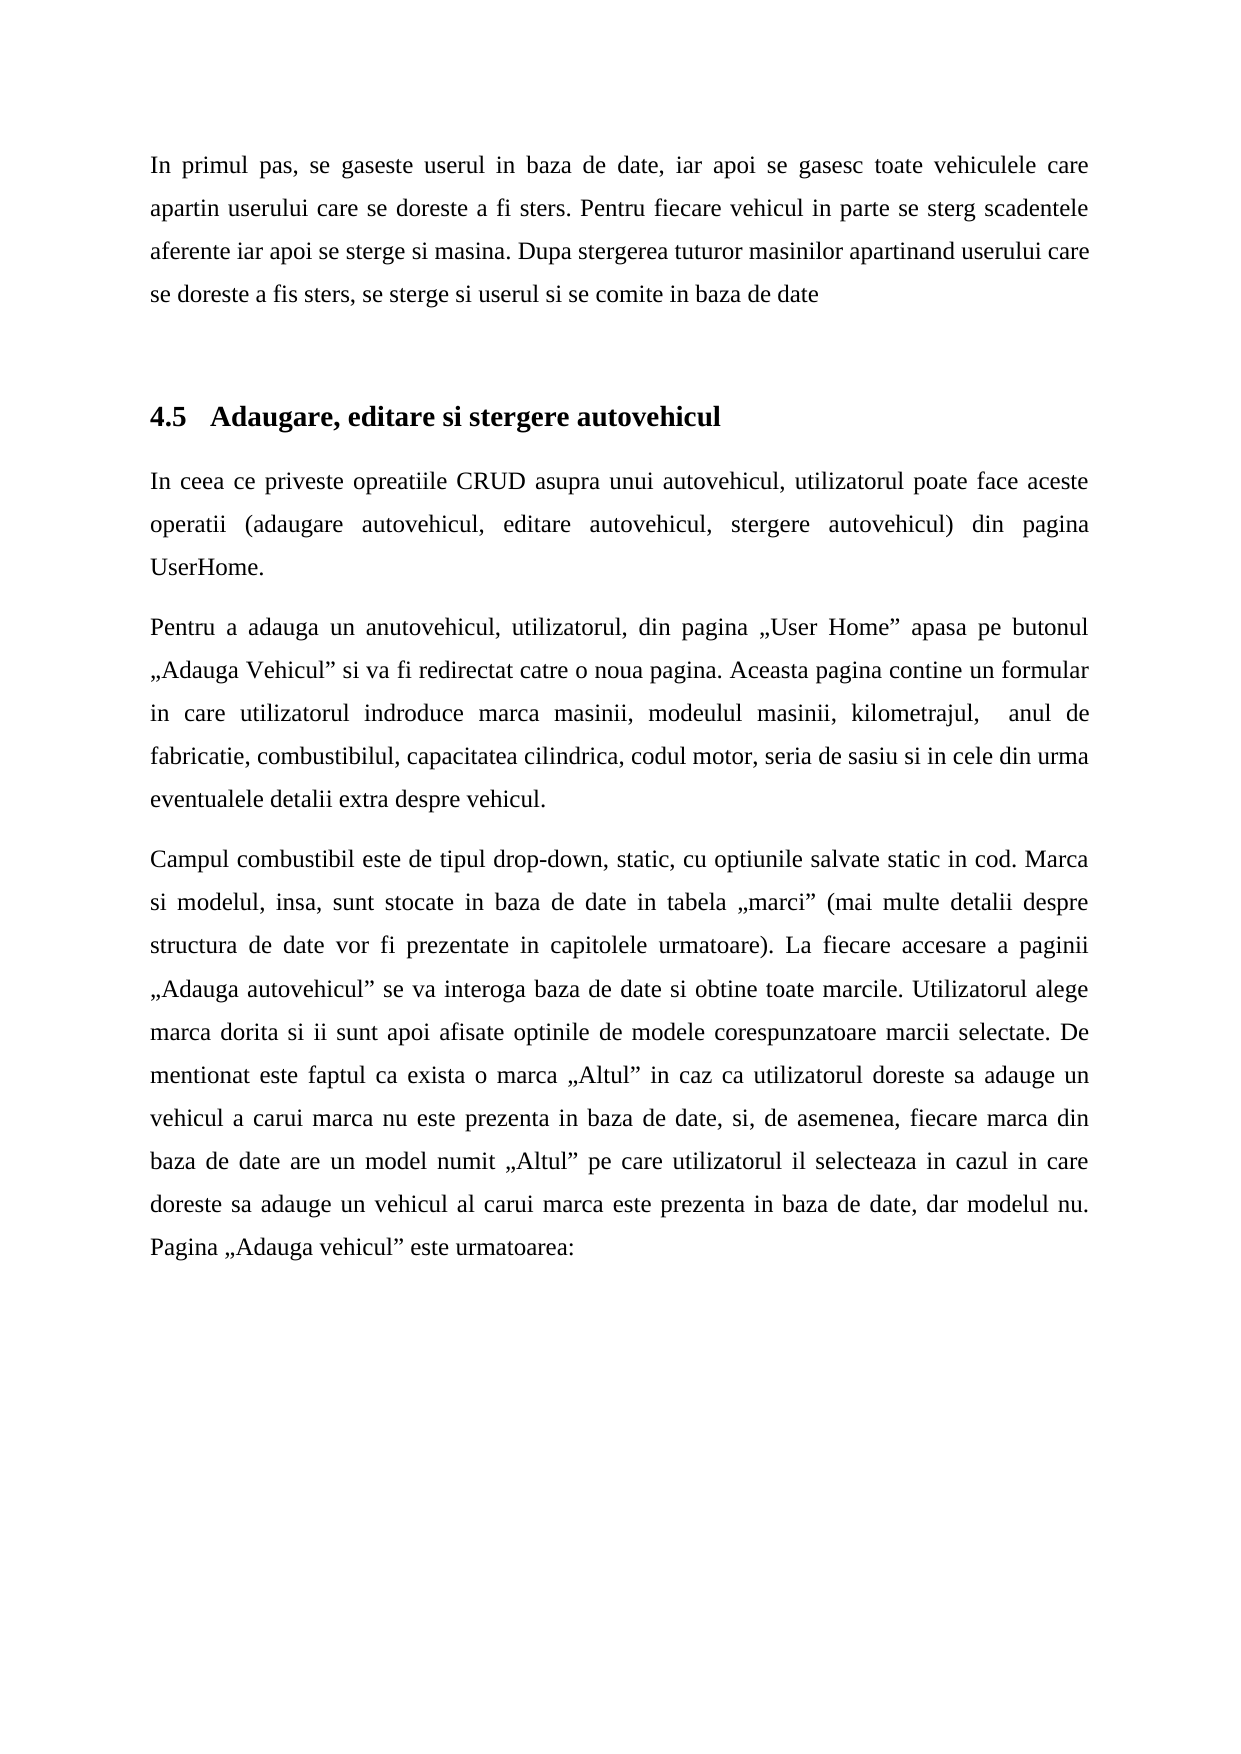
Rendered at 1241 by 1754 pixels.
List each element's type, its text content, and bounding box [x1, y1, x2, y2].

text Campul combustibil este de tipul drop-down, static, cu optiunile salvate static in cod. Marca si modelul, insa, sunt stocate in baza de date in tabela „marci” (mai multe detalii despre structura de date vor fi prezentate in capitolele urmatoare). La fiecare accesare a paginii „Adauga autovehicul” se va interoga baza de date si obtine toate marcile. Utilizatorul alege marca dorita si ii sunt apoi afisate optinile de modele corespunzatoare marcii selectate. De mentionat este faptul ca exista o marca „Altul” in caz ca utilizatorul doreste sa adauge un vehicul a carui marca nu este prezenta in baza de date, si, de asemenea, fiecare marca din baza de date are un model numit „Altul” pe care utilizatorul il selecteaza in cazul in care doreste sa adauge un vehicul al carui marca este prezenta in baza de date, dar modelul nu. Pagina „Adauga vehicul” este urmatoarea: [150, 844, 1090, 1261]
text In ceea ce priveste opreatiile CRUD asupra unui autovehicul, utilizatorul poate face aceste operatii (adaugare autovehicul, editare autovehicul, stergere autovehicul) din pagina UserHome. [150, 466, 1090, 581]
text Pentru a adauga un anutovehicul, utilizatorul, din pagina „User Home” apasa pe butonul „Adauga Vehicul” si va fi redirectat catre o noua pagina. Aceasta pagina contine un formular in care utilizatorul indroduce marca masinii, modeulul masinii, kilometrajul, anul de fabricatie, combustibilul, capacitatea cilindrica, codul motor, seria de sasiu si in cele din urma eventualele detalii extra despre vehicul. [150, 612, 1090, 813]
subtitle Adaugare, editare si stergere autovehicul [150, 399, 1090, 432]
text In primul pas, se gaseste userul in baza de date, iar apoi se gasesc toate vehiculele care apartin userului care se doreste a fi sters. Pentru fiecare vehicul in parte se sterg scadentele aferente iar apoi se sterge si masina. Dupa stergerea tuturor masinilor apartinand userului care se doreste a fis sters, se sterge si userul si se comite in baza de date [150, 150, 1090, 308]
